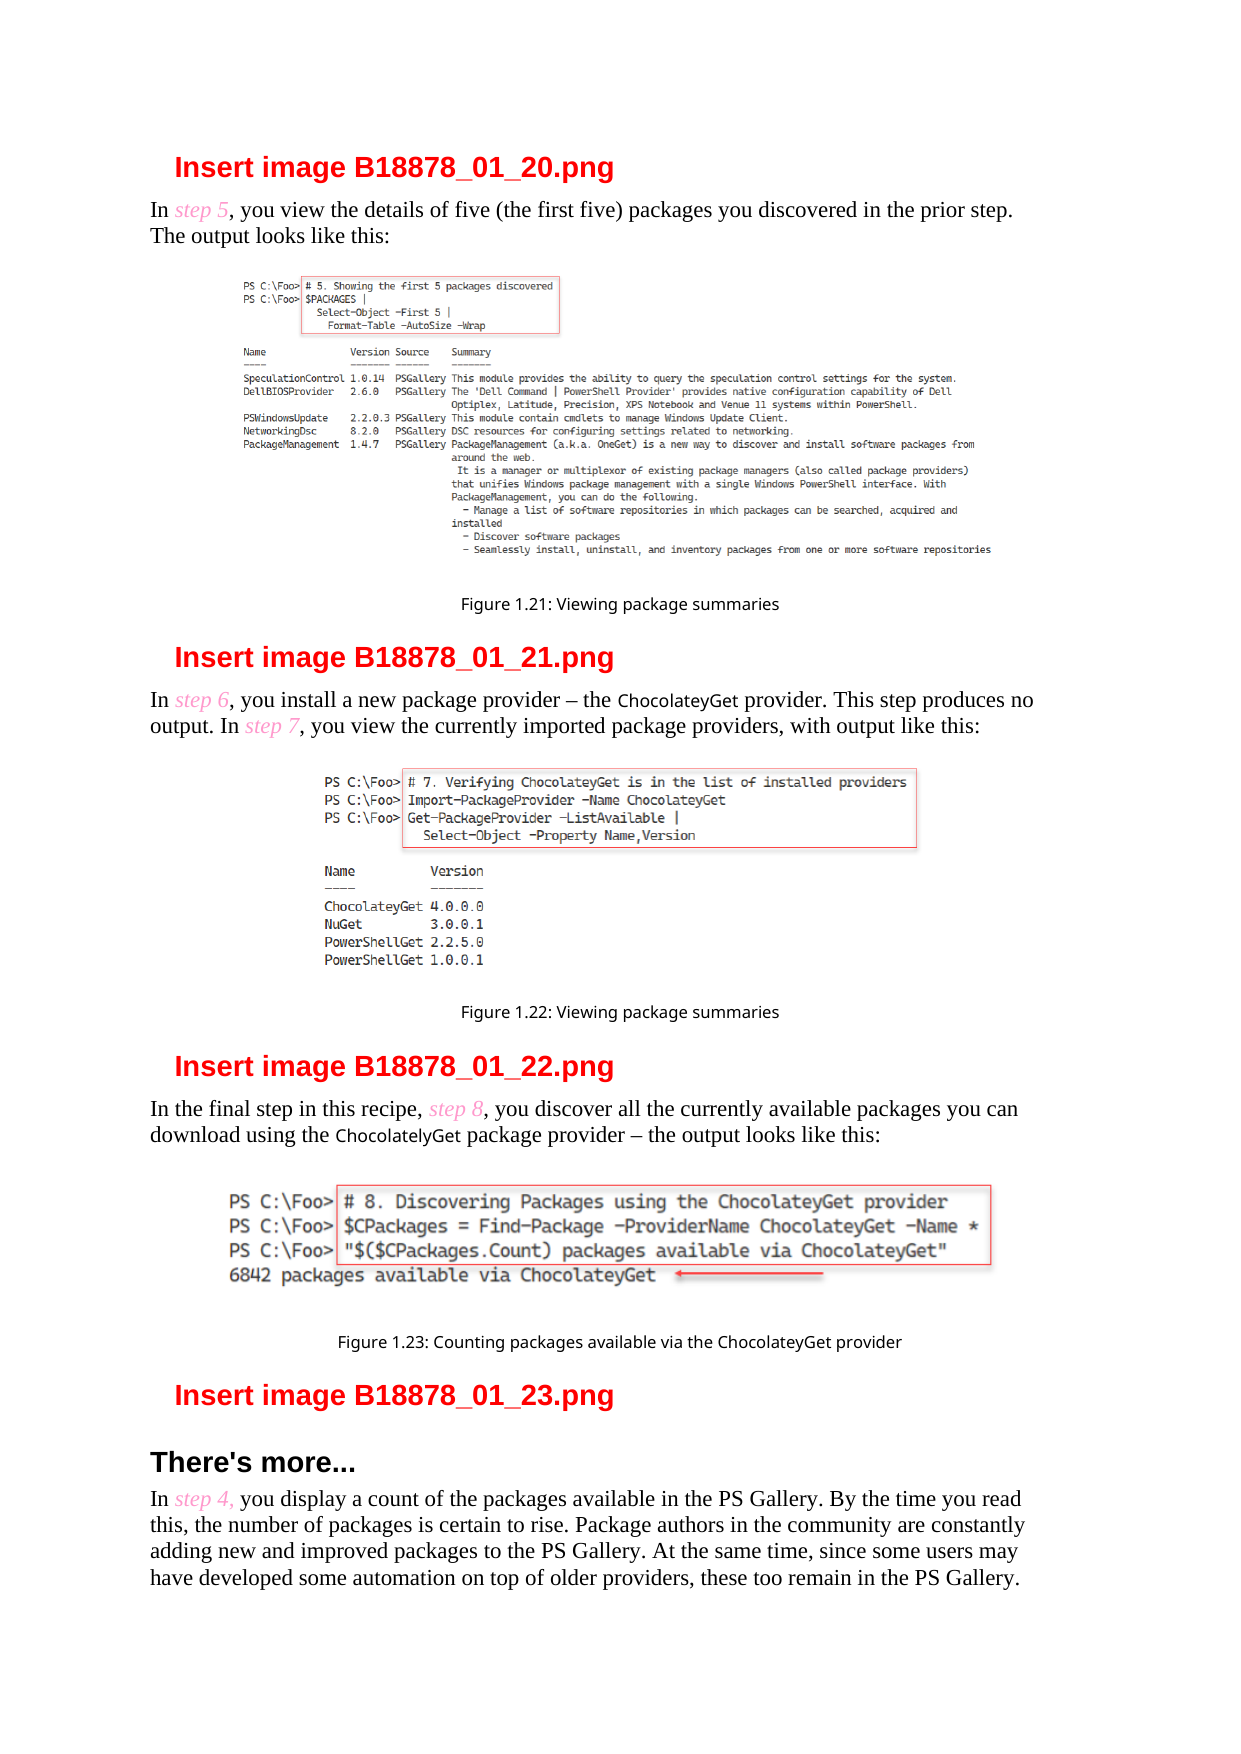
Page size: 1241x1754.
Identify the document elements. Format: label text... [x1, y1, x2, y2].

text Figure 1.21: Viewing package summaries [150, 592, 1090, 615]
text Insert image B18878_01_23.png [150, 1378, 1090, 1412]
picture [313, 763, 927, 976]
text Insert image B18878_01_21.png [150, 640, 1090, 673]
text Insert image B18878_01_20.png [150, 150, 1090, 183]
text In step 6, you install a new package provider – the ChocolateyGet provider. This step produces no output. In step 7, you view the currently imported package providers, with output like this: [150, 686, 1090, 739]
text Figure 1.23: Counting packages available via the ChocolateyGet provider [150, 1330, 1090, 1353]
list In step 4, you display a count of the packages available in the PS Gallery. By the time you read this, the number of packages is certain to rise. Package authors in the community are constantly adding new and improved packages to the PS Gallery. At the same time, since some users may have developed some automation on top of older providers, these too remain in the PS Gallery. [150, 1485, 1053, 1590]
subtitle There's more... [150, 1445, 1090, 1478]
picture [235, 273, 1005, 568]
list In step 5, you view the details of five (the first five) packages you discovered in the prior step. The output looks like this: [150, 196, 1053, 249]
picture [215, 1172, 1025, 1306]
text In the final step in this recipe, step 8, you discover all the currently available packages you can download using the ChocolatelyGet package provider – the output looks like this: [150, 1094, 1090, 1147]
text Figure 1.22: Viewing package summaries [150, 1001, 1090, 1023]
text Insert image B18878_01_22.png [150, 1048, 1090, 1082]
